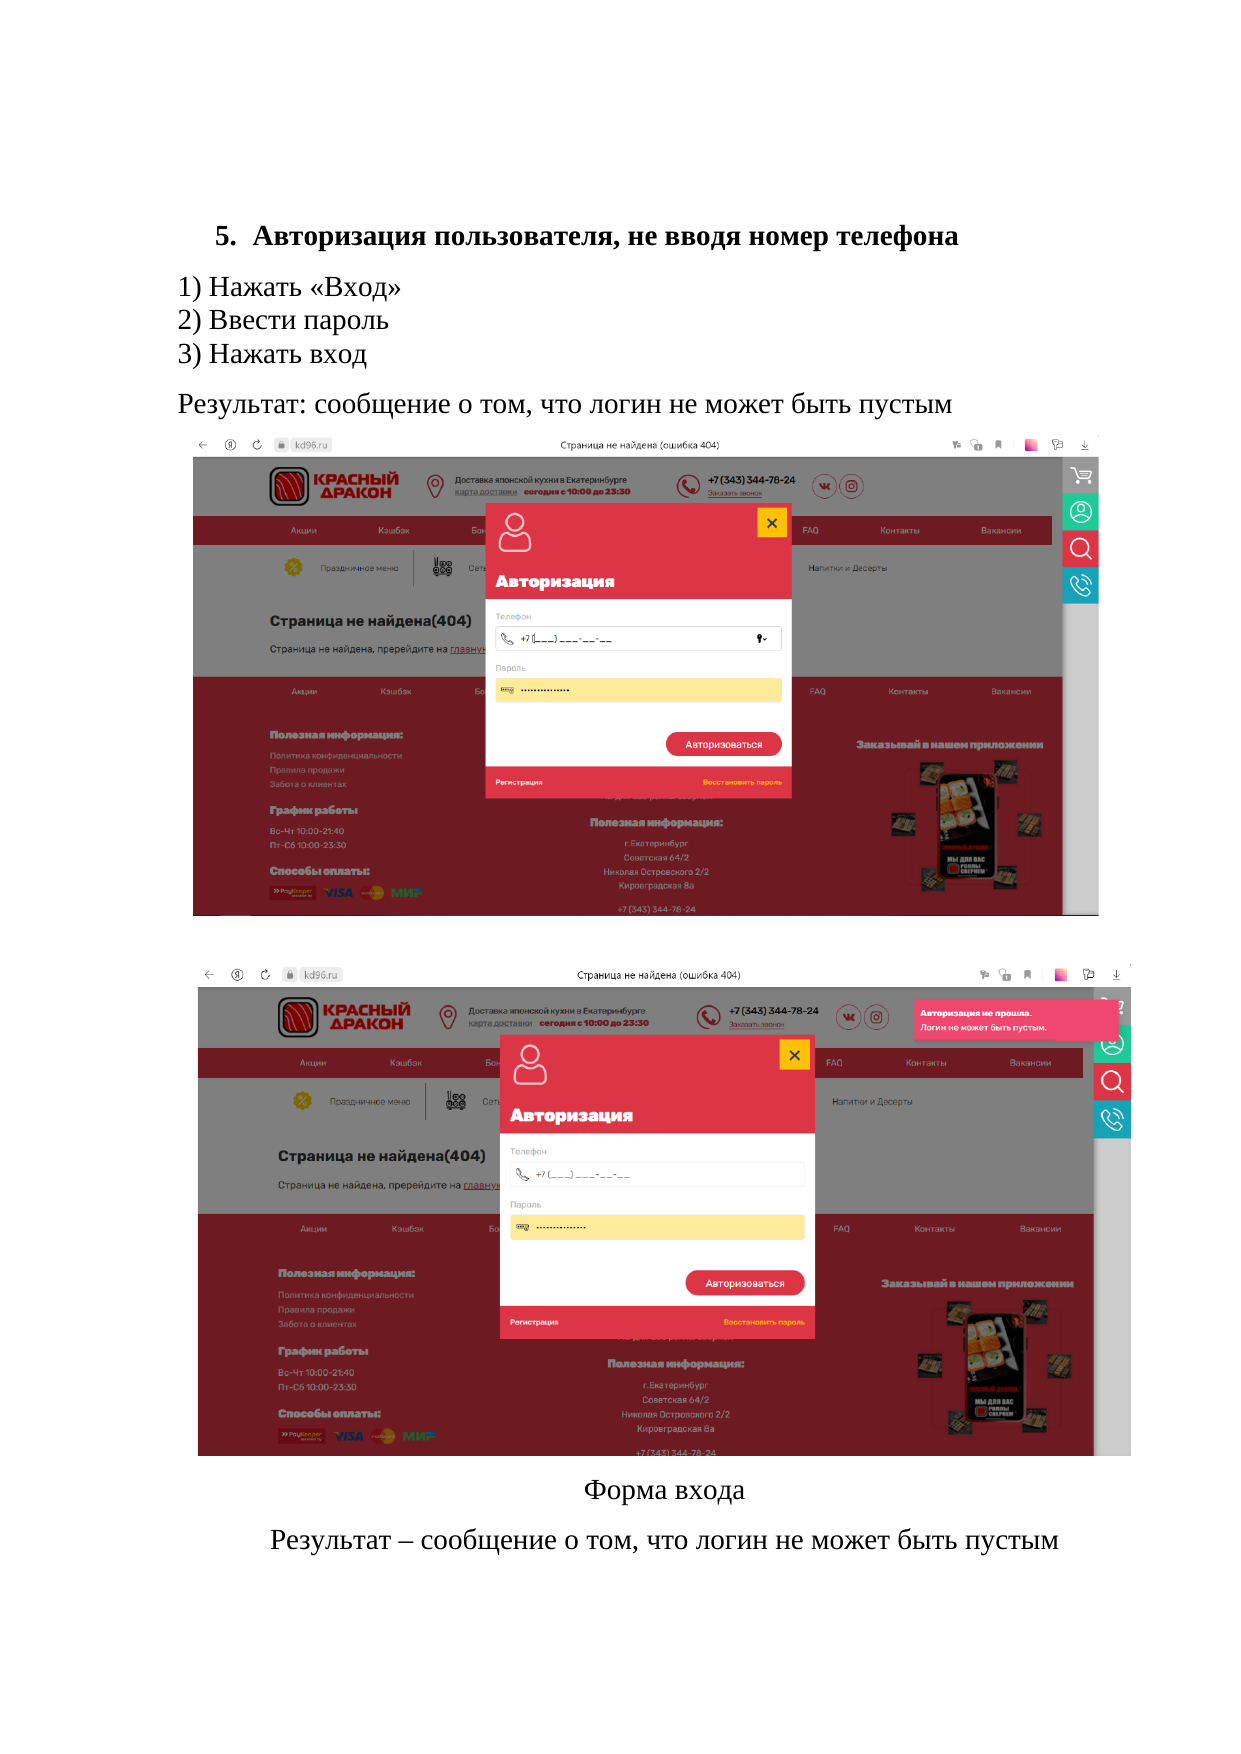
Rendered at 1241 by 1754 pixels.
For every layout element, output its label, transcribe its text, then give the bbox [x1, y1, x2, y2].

text 2) Ввести пароль [177, 302, 1152, 336]
text 1) Нажать «Вход» [177, 269, 1152, 302]
text Результат – сообщение о том, что логин не может быть пустым [177, 1522, 1152, 1556]
picture [197, 964, 1131, 1456]
list Авторизация пользователя, не вводя номер телефона [215, 218, 1152, 252]
text Результат: сообщение о том, что логин не может быть пустым [177, 386, 1152, 419]
text 3) Нажать вход [177, 336, 1152, 369]
picture [193, 435, 1099, 916]
